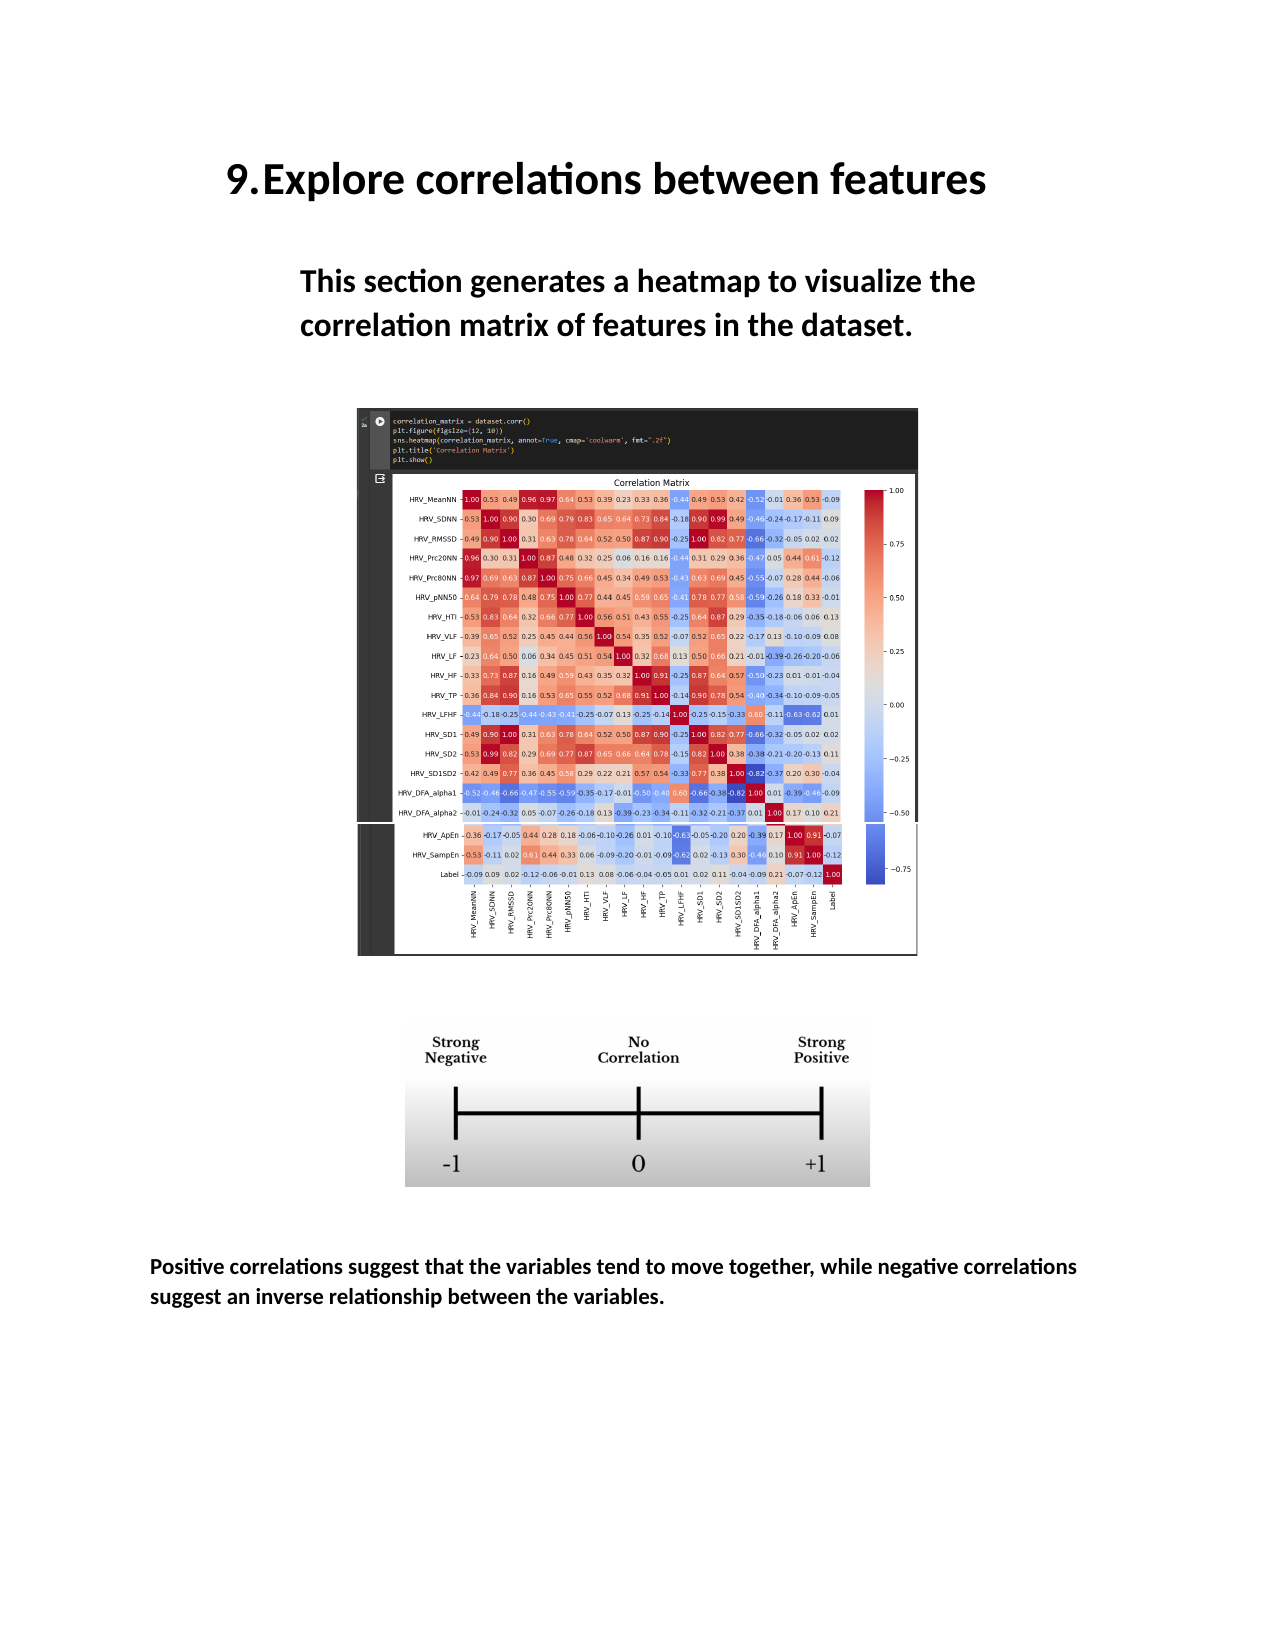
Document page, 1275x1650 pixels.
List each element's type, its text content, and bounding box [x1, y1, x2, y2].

picture [405, 1021, 871, 1187]
text Positive correlations suggest that the variables tend to move together, while negative correlations suggest an inverse relationship between the variables. [150, 1252, 1125, 1310]
picture [357, 824, 918, 956]
list This section generates a heatmap to visualize the correlation matrix of features in the dataset. [300, 260, 1125, 344]
picture [356, 408, 919, 822]
list Explore correlations between features [225, 150, 1125, 206]
